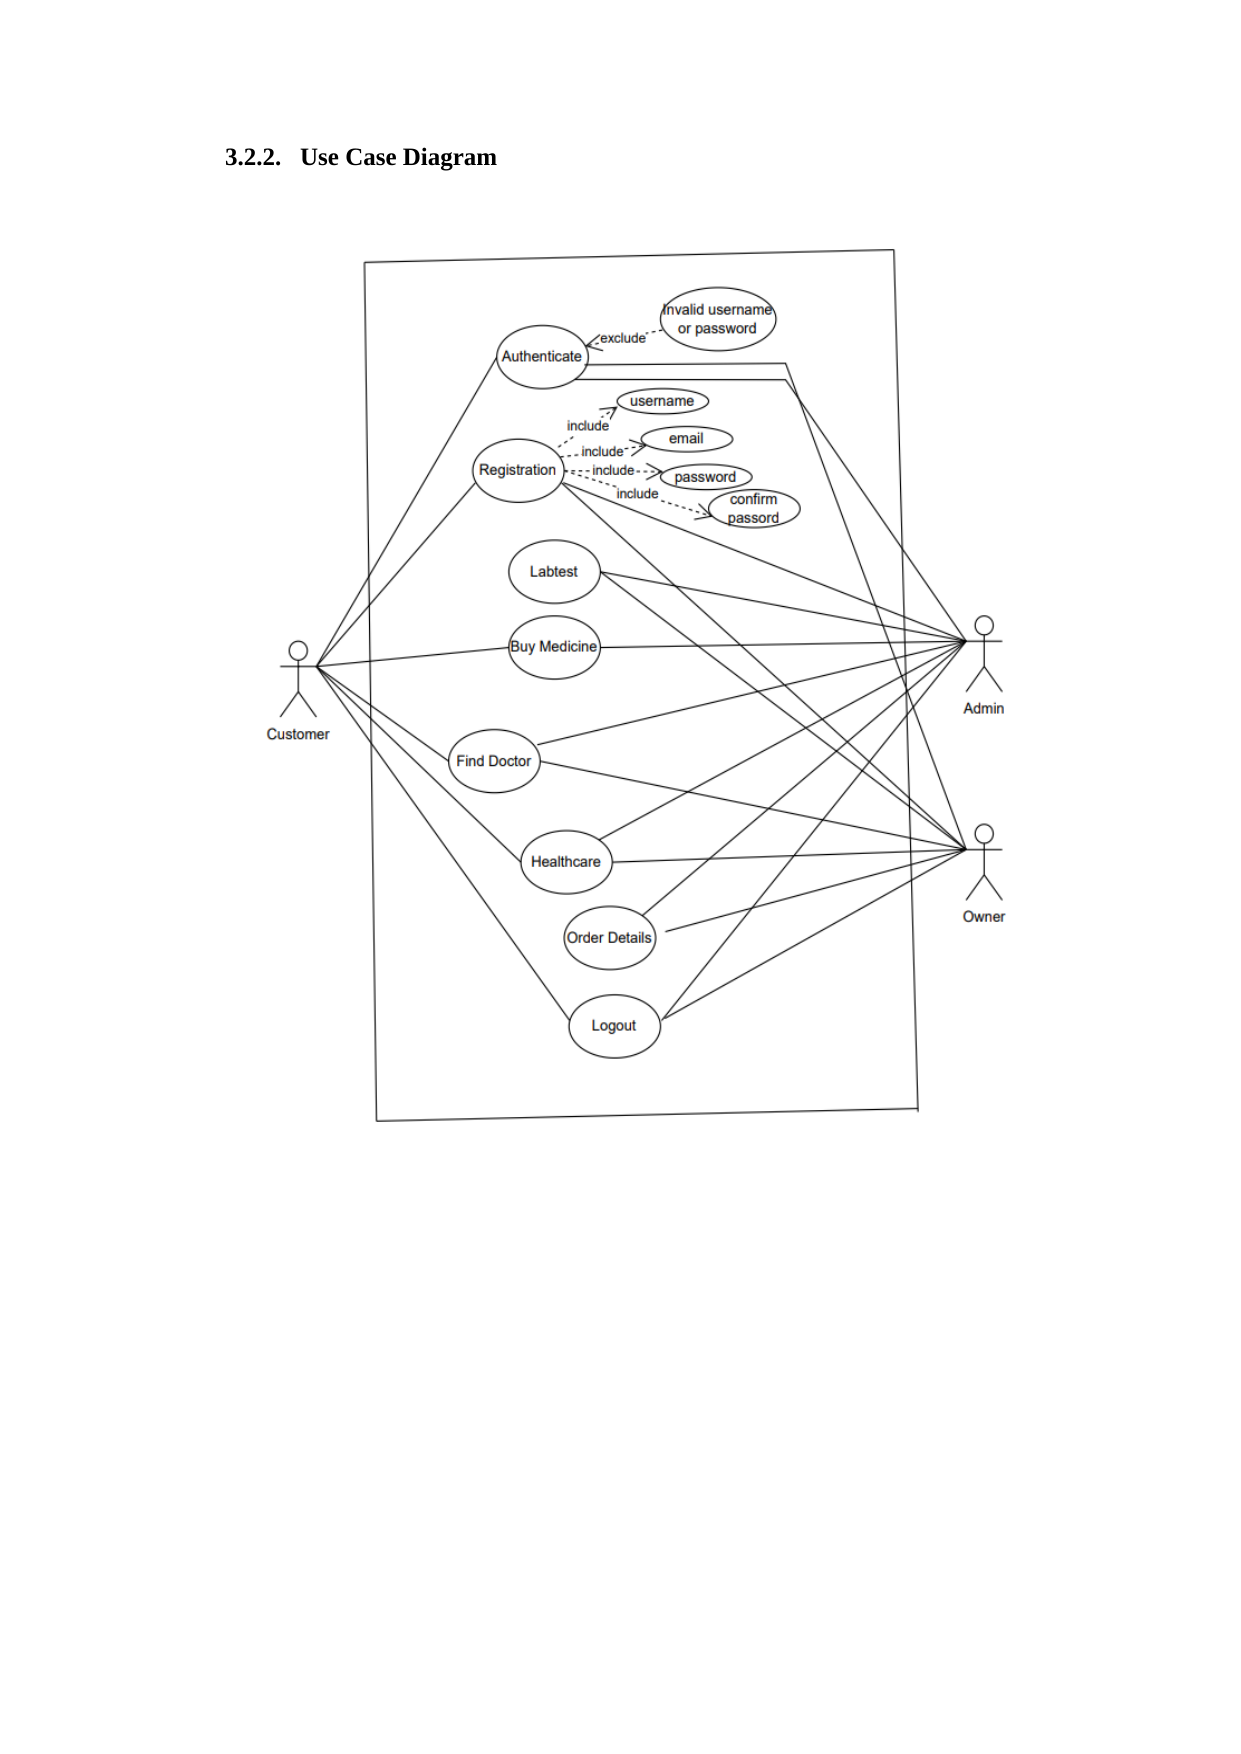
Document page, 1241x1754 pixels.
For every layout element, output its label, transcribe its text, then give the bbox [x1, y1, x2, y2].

subtitle Use Case Diagram [225, 142, 1109, 170]
picture [225, 227, 1112, 1164]
